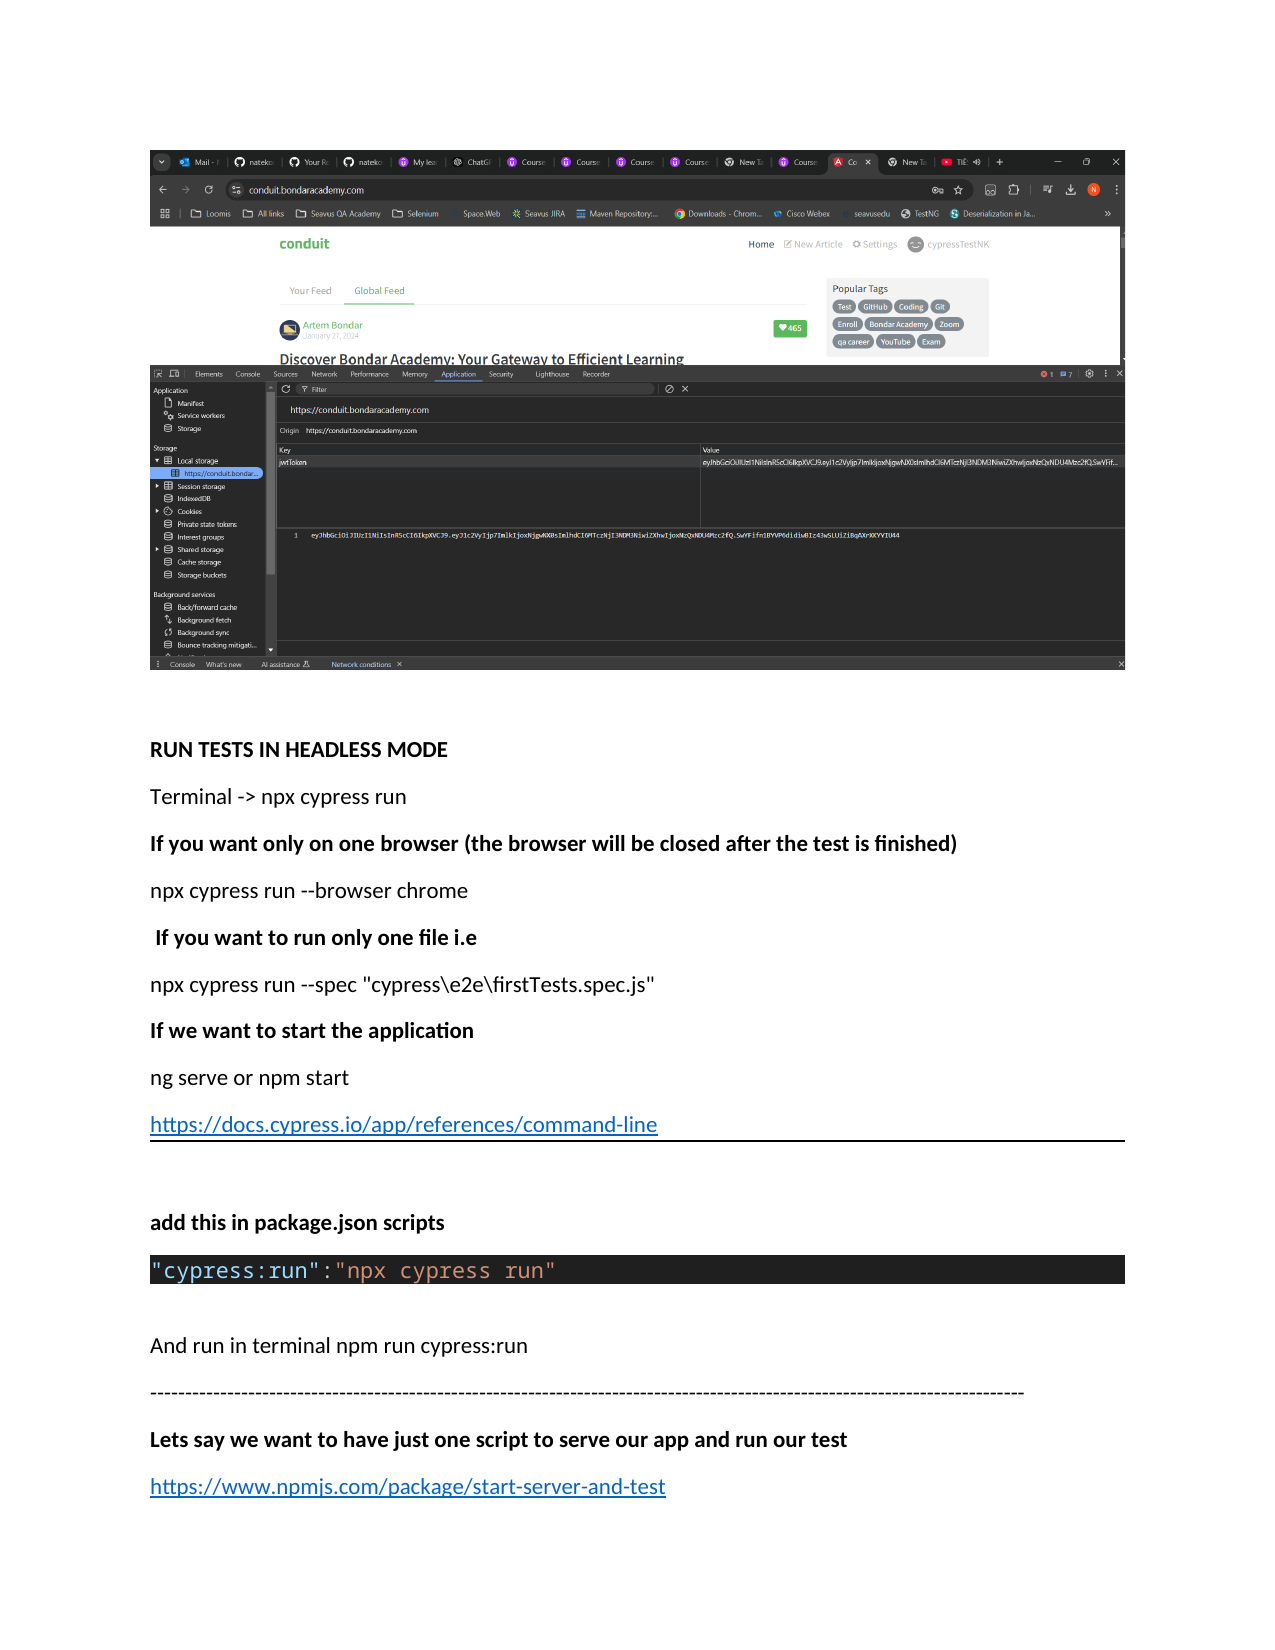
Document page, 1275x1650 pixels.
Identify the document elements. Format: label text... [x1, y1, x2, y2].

text ----------------------------------------------------------------------------------------------------------------------------- [150, 1378, 1125, 1406]
text If you want only on one browser (the browser will be closed after the test is finished) [150, 829, 1125, 857]
text npx cypress run --browser chrome [150, 876, 1125, 904]
text If we want to start the application [150, 1017, 1125, 1045]
text npx cypress run --spec "cypress\e2e\firstTests.spec.js" [150, 970, 1125, 998]
text add this in package.json scripts [150, 1208, 1125, 1236]
text https://docs.cypress.io/app/references/command-line [150, 1110, 1125, 1140]
text Lets say we want to have just one script to serve our app and run our test [150, 1425, 1125, 1453]
text If you want to run only one file i.e [150, 923, 1125, 951]
text "cypress:run":"npx cypress run" [150, 1255, 1125, 1284]
text RUN TESTS IN HEADLESS MODE [150, 735, 1125, 763]
text Terminal -> npx cypress run [150, 782, 1125, 810]
text https://www.npmjs.com/package/start-server-and-test [150, 1472, 1125, 1500]
picture [150, 150, 1125, 670]
text And run in terminal npm run cypress:run [150, 1331, 1125, 1359]
text ng serve or npm start [150, 1063, 1125, 1092]
